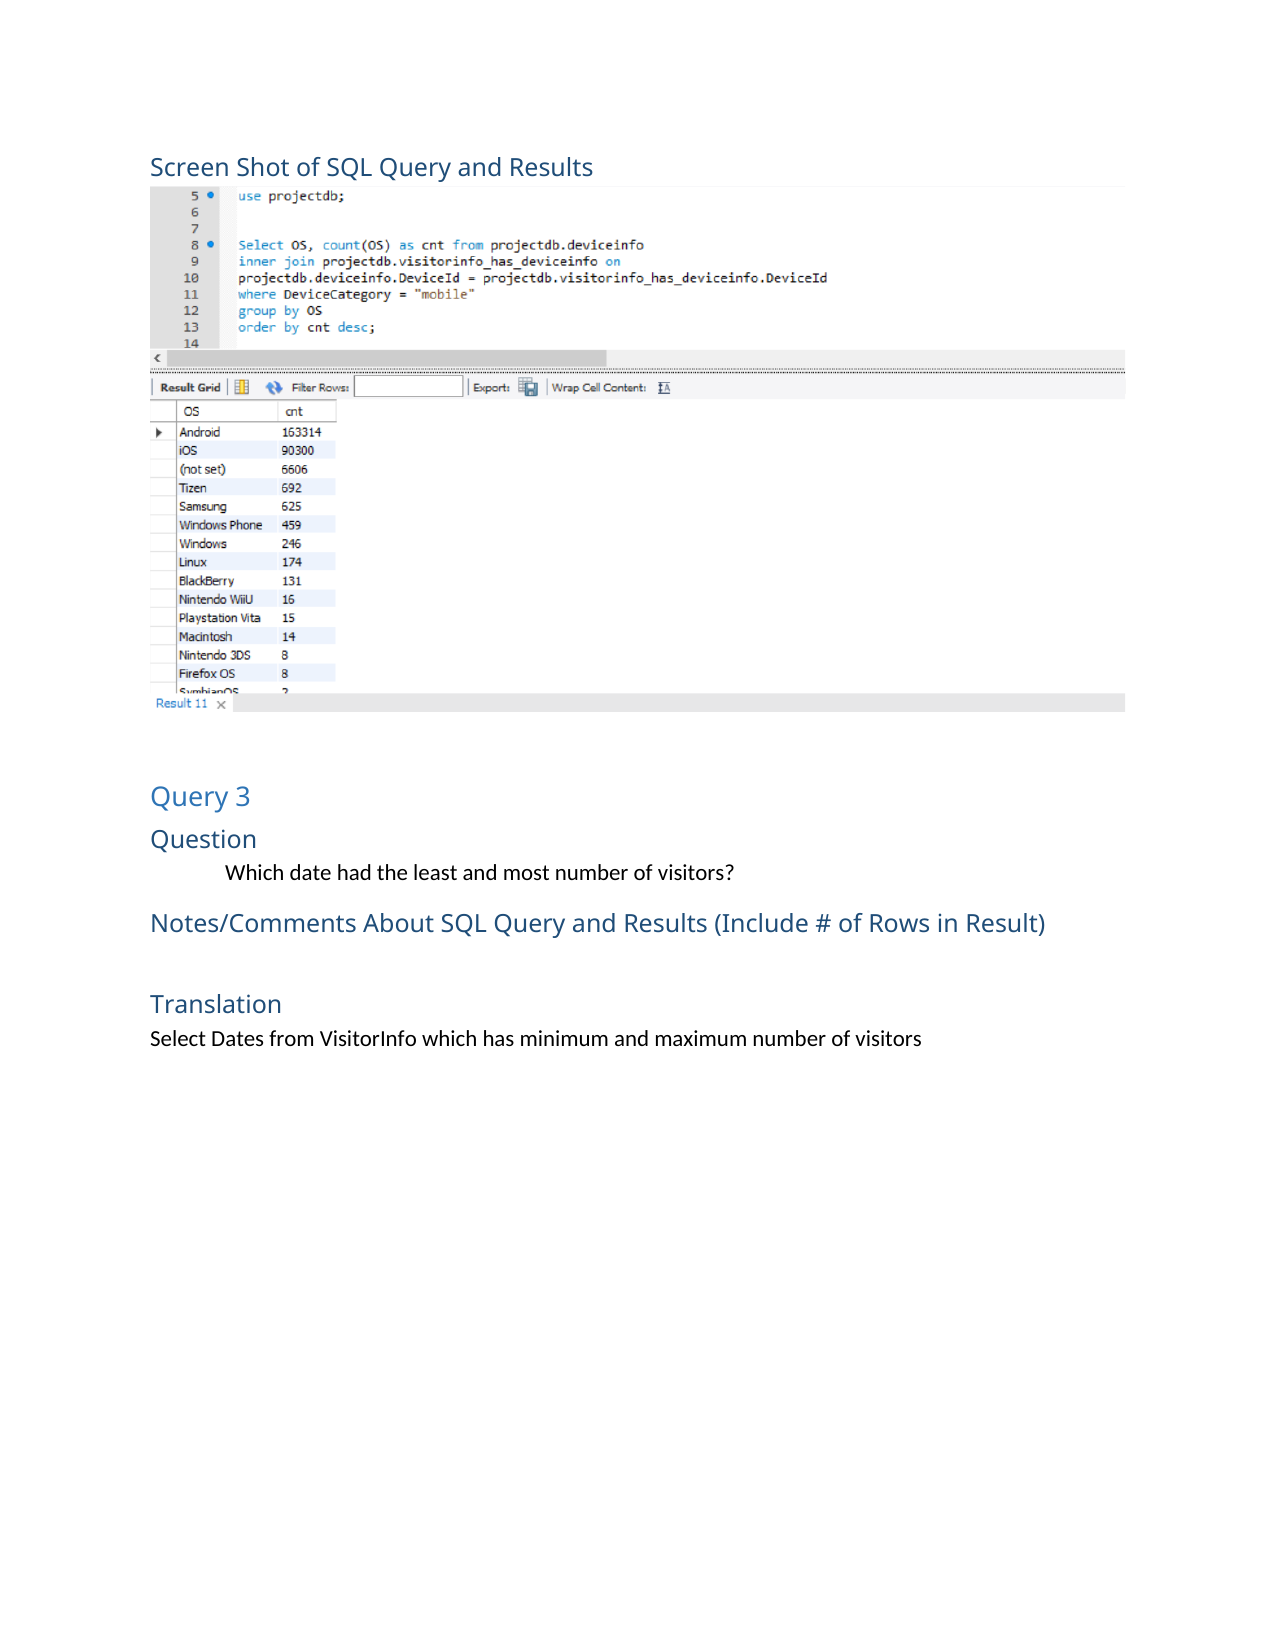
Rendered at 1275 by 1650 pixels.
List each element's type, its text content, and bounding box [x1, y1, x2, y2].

subtitle Translation [150, 987, 1125, 1021]
subtitle Notes/Comments About SQL Query and Results (Include # of Rows in Result) [150, 905, 1125, 939]
subtitle Question [150, 822, 1125, 856]
subtitle Query 3 [150, 778, 1125, 814]
picture [150, 186, 1125, 712]
text Which date had the least and most number of visitors? [225, 858, 1125, 886]
subtitle Screen Shot of SQL Query and Results [150, 150, 1125, 184]
text Select Dates from VisitorInfo which has minimum and maximum number of visitors [150, 1024, 1125, 1052]
